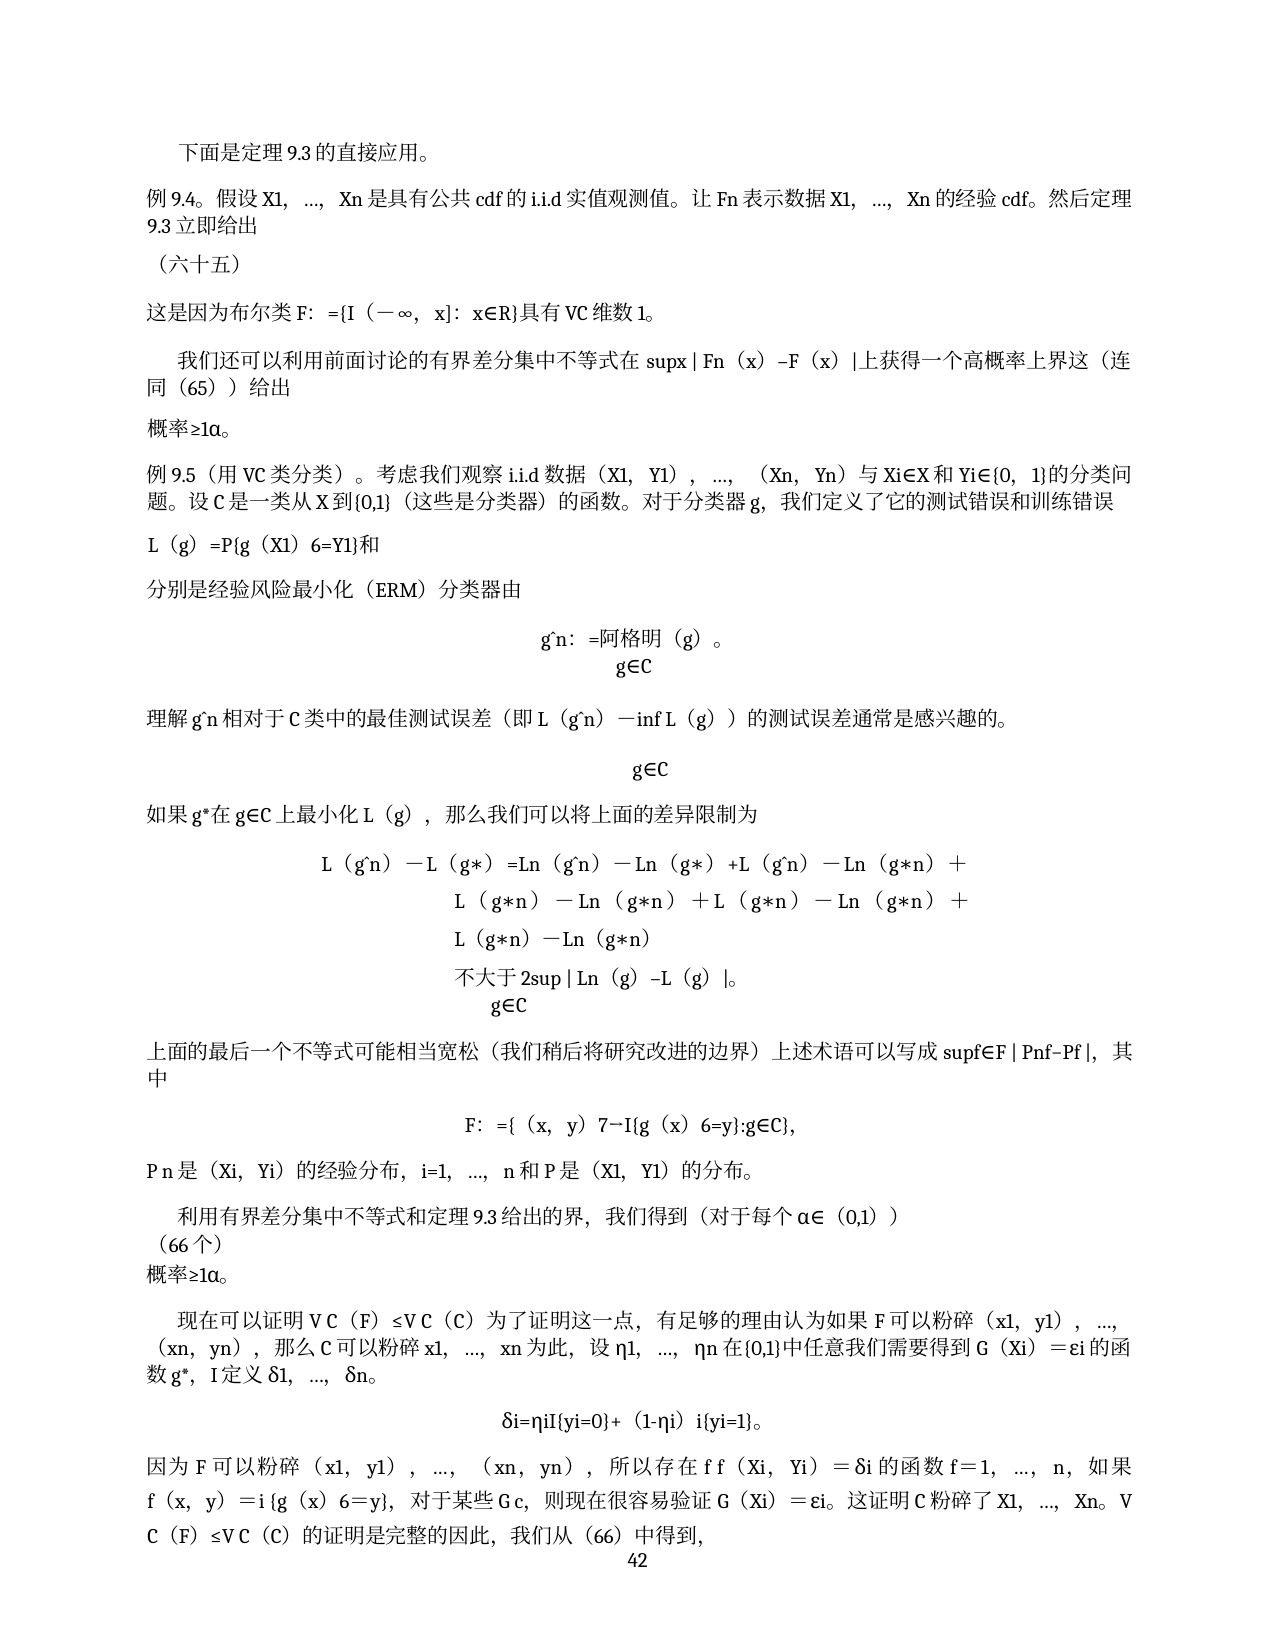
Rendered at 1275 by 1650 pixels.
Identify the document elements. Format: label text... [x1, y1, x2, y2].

text 例9.5（用VC类分类）。考虑我们观察i.i.d数据（X1，Y1），…，（Xn，Yn）与Xi∈X和Yi∈{0，1}的分类问题。设C是一类从X到{0,1}（这些是分类器）的函数。对于分类器g，我们定义了它的测试错误和训练错误 [146, 464, 1133, 514]
text 下面是定理9.3的直接应用。 [179, 142, 1128, 166]
text 如果g*在g∈C上最小化L（g），那么我们可以将上面的差异限制为 [146, 803, 1133, 827]
text L（g）=P{g（X1）6=Y1}和 [148, 534, 1204, 558]
text 概率≥1α。 [146, 1264, 1133, 1288]
text 概率≥1α。 [148, 418, 1204, 442]
text 利用有界差分集中不等式和定理9.3给出的界，我们得到（对于每个α∈（0,1）） [146, 1206, 1133, 1230]
text g∈C [358, 757, 943, 781]
text 不大于2sup | Ln（g）–L（g）|。 [454, 966, 1128, 990]
text gˆn：=阿格明（g）。 [148, 628, 1127, 652]
text 例9.4。假设X1，…，Xn是具有公共cdf的i.i.d实值观测值。让Fn表示数据X1，…，Xn的经验cdf。然后定理9.3立即给出 [146, 187, 1133, 238]
text 分别是经验风险最小化（ERM）分类器由 [146, 579, 1133, 603]
text 上面的最后一个不等式可能相当宽松（我们稍后将研究改进的边界）上述术语可以写成supf∈F | Pnf−Pf |，其中 [146, 1041, 1133, 1092]
text 因为F可以粉碎（x1，y1），…，（xn，yn），所以存在f f（Xi，Yi）＝δi的函数f＝1，…，n，如果f（x，y）＝i {g（x）6＝y}，对于某些G c，则现在很容易验证G（Xi）＝εi。这证明C粉碎了X1，…，Xn。V C（F）≤V C（C）的证明是完整的因此，我们从（66）中得到， [146, 1456, 1133, 1548]
text P n是（Xi，Yi）的经验分布，i=1，…，n和P是（X1，Y1）的分布。 [146, 1159, 1133, 1183]
text 这是因为布尔类F：={I（－∞，x]：x∈R}具有VC维数1。 [146, 302, 1133, 326]
text 我们还可以利用前面讨论的有界差分集中不等式在supx | Fn（x）–F（x）|上获得一个高概率上界这（连同（65））给出 [146, 350, 1133, 401]
text 理解gˆn相对于C类中的最佳测试误差（即L（gˆn）－inf L（g））的测试误差通常是感兴趣的。 [146, 707, 1133, 731]
text 现在可以证明V C（F）≤V C（C）为了证明这一点，有足够的理由认为如果F可以粉碎（x1，y1），…，（xn，yn），那么C可以粉碎x1，…，xn为此，设η1，…，ηn在{0,1}中任意我们需要得到G（Xi）＝εi的函数g*，I定义δ1，…，δn。 [146, 1309, 1133, 1387]
text （六十五） [148, 254, 1204, 278]
text δi=ηiI{yi=0}+（1-ηi）i{yi=1}。 [148, 1410, 1127, 1434]
text （66个） [148, 1233, 1204, 1257]
text F：={（x，y）7→I{g（x）6=y}:g∈C}， [438, 1114, 837, 1138]
text g∈C [358, 655, 910, 679]
text g∈C [491, 994, 1204, 1018]
text L（gˆn）－L（g∗）=Ln（gˆn）－Ln（g∗）+L（gˆn）－Ln（g∗n）＋L（g∗n）－Ln（g∗n）＋L（g∗n）－Ln（g∗n）＋L（g∗n）－Ln（g∗n） [321, 852, 970, 952]
